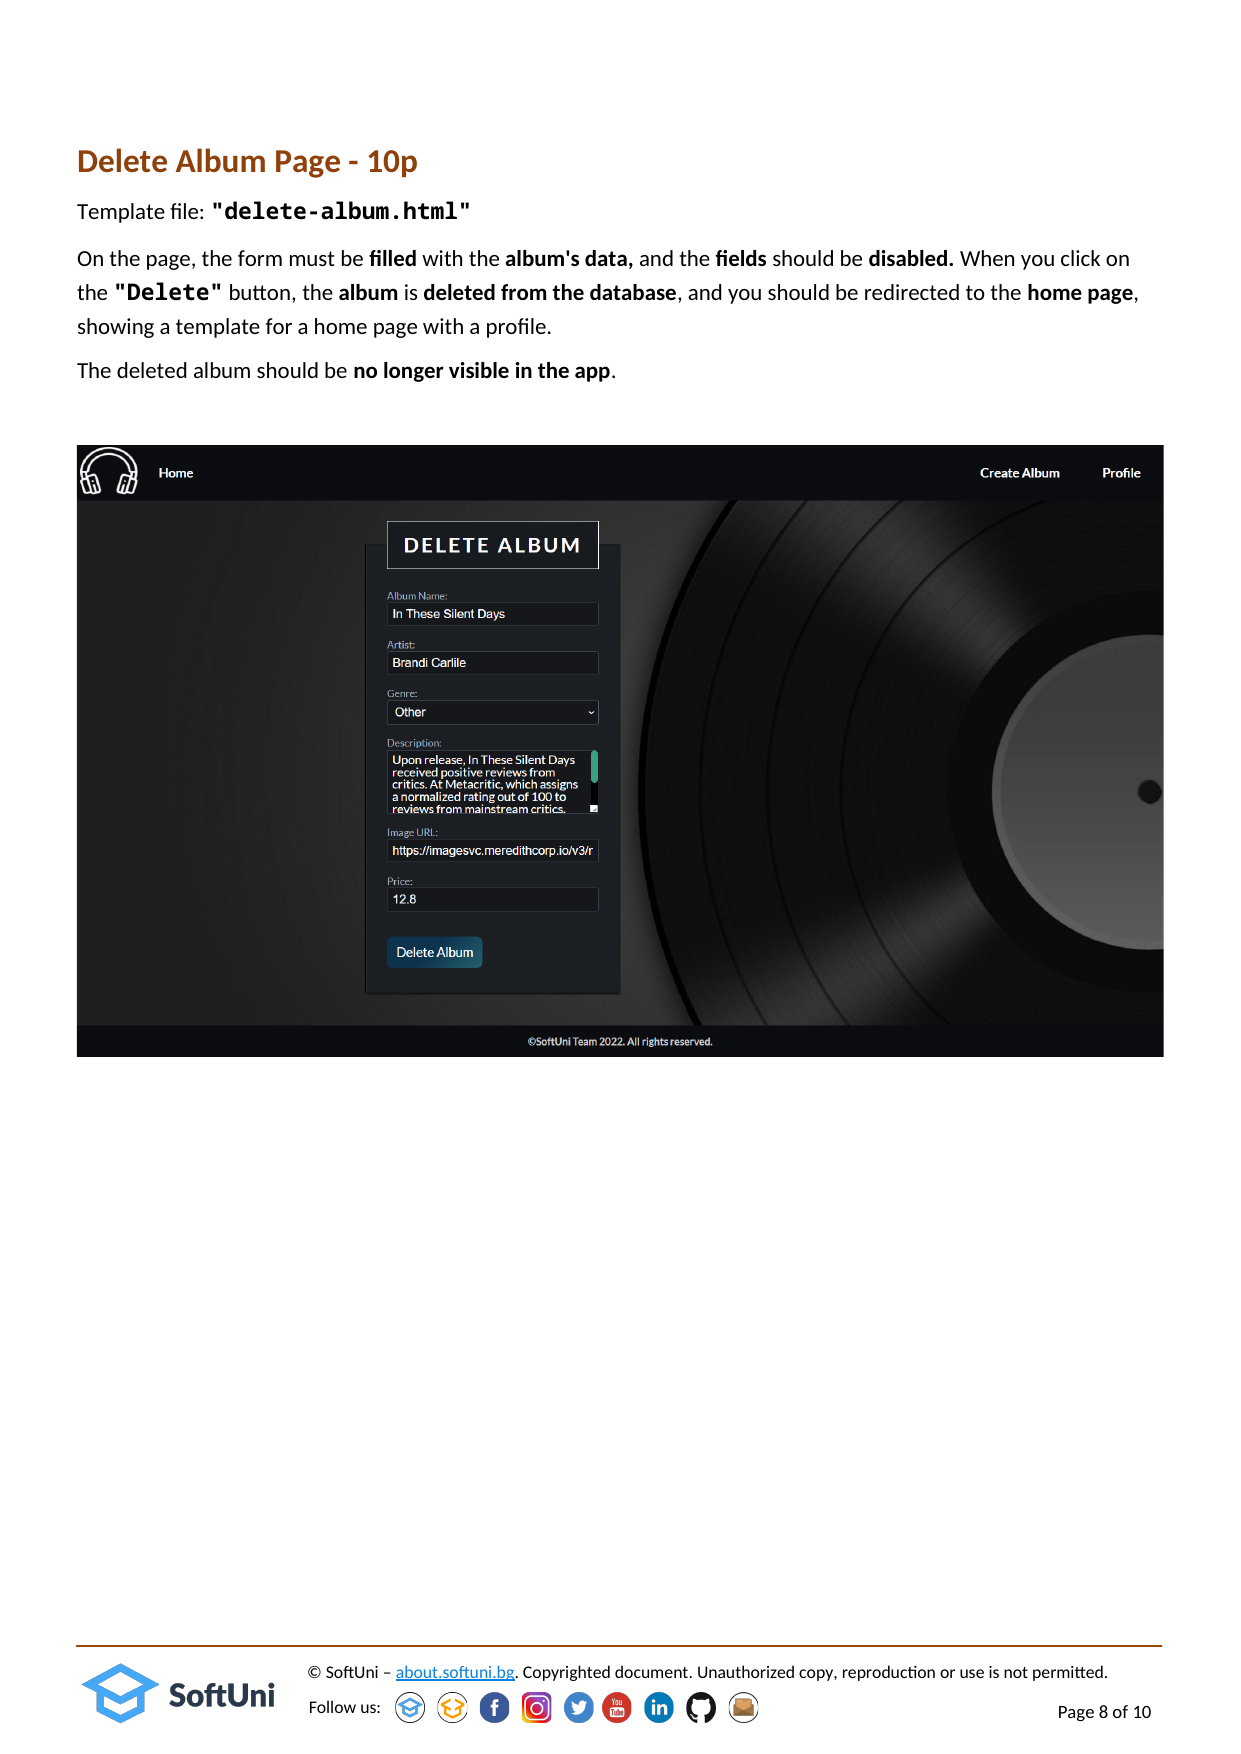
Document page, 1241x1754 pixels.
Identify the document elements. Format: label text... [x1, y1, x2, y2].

picture [665, 1692, 674, 1701]
picture [644, 1714, 653, 1723]
picture [728, 1692, 759, 1723]
picture [395, 1692, 425, 1723]
picture [479, 1692, 510, 1723]
picture [658, 1705, 667, 1714]
picture [644, 1692, 653, 1701]
picture [686, 1692, 716, 1723]
picture [602, 1692, 632, 1723]
picture [665, 1714, 674, 1723]
picture [76, 445, 1164, 1057]
subtitle Delete Album Page - 10p [77, 140, 1163, 181]
picture [75, 1658, 281, 1729]
picture [437, 1692, 468, 1723]
text The deleted album should be no longer visible in the app. [77, 356, 1163, 384]
text Template file: "delete-album.html" [77, 195, 1163, 226]
picture [564, 1692, 594, 1723]
picture [522, 1692, 552, 1723]
text On the page, the form must be filled with the album's data, and the fields should be disabled. When you click on the "Delete" button, the album is deleted from the database, and you should be redirected to the home page, showing a template for a home page with a profile. [77, 244, 1163, 340]
